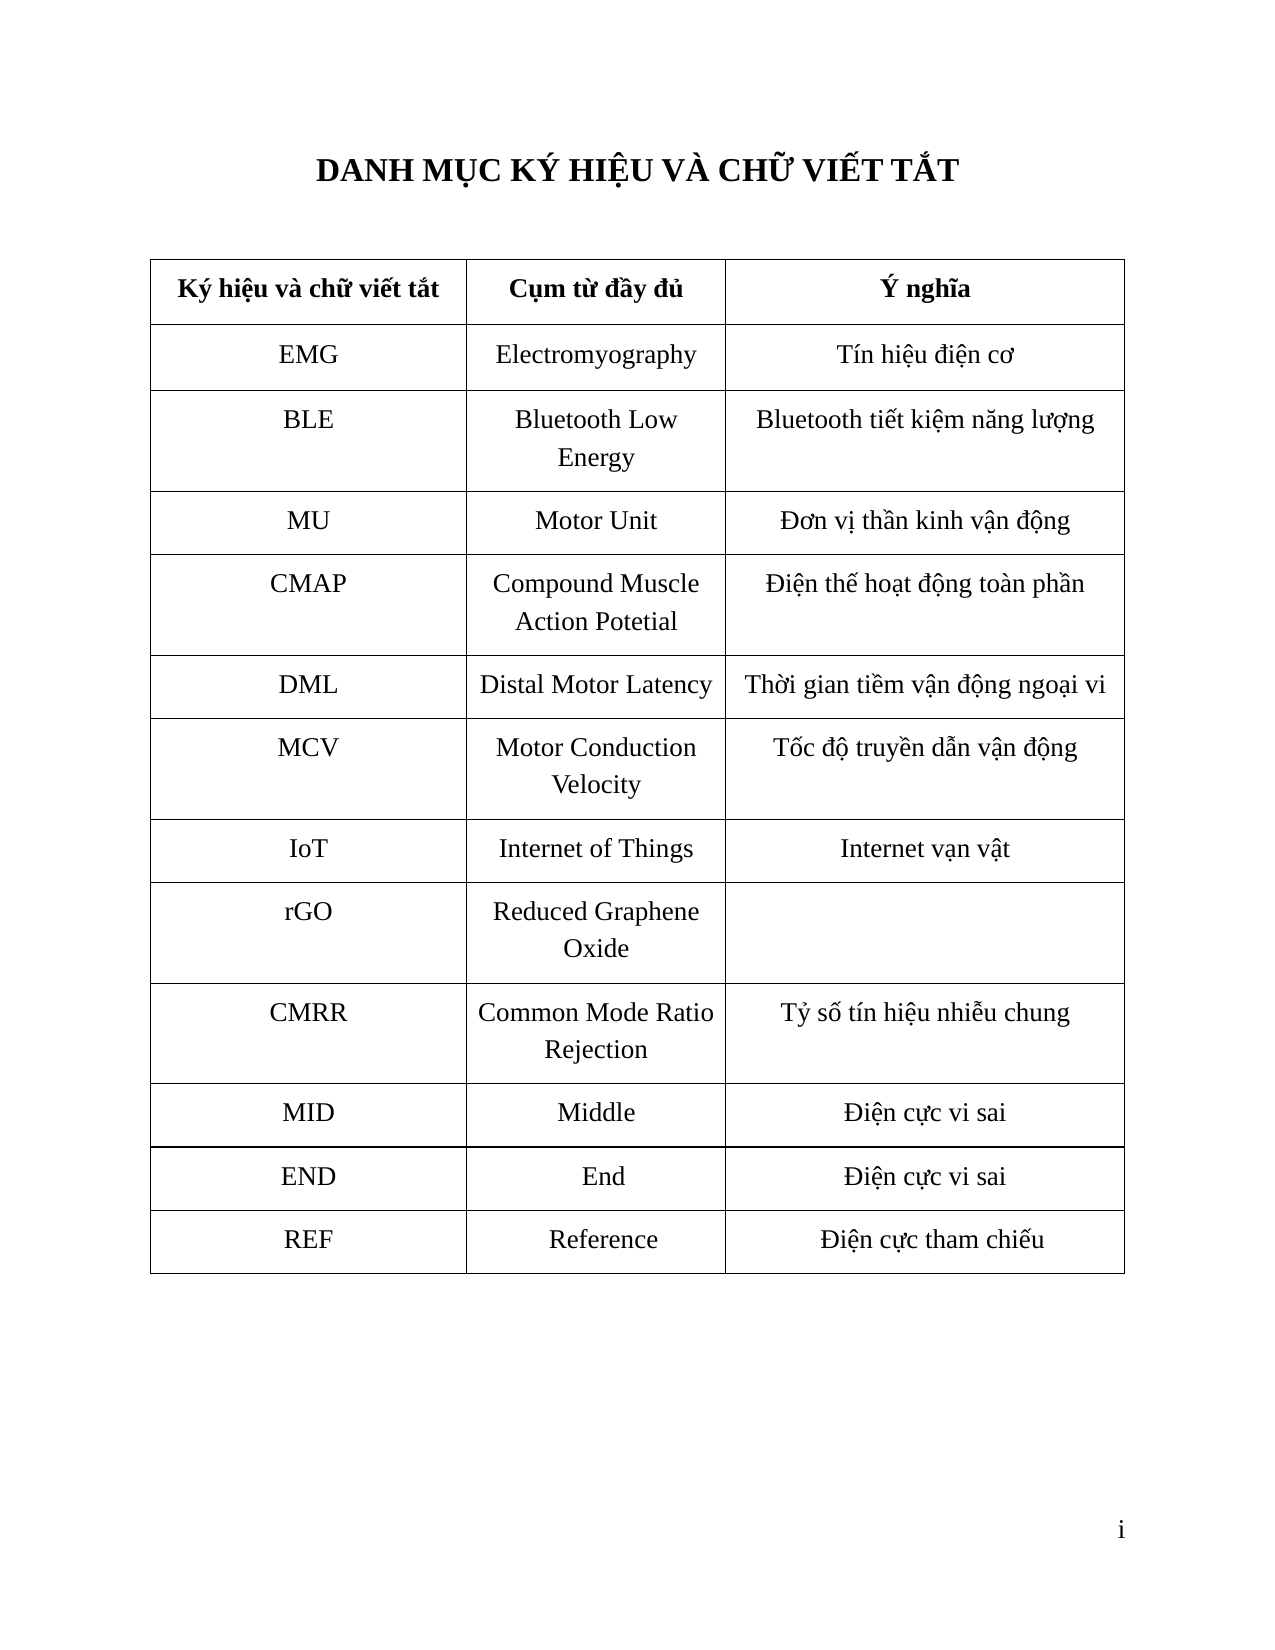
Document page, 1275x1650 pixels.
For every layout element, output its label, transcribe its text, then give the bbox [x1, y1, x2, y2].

table_cell IoT [151, 820, 466, 882]
table_cell EMG [151, 325, 466, 390]
table_cell Compound Muscle Action Potetial [467, 555, 725, 654]
table_cell Internet vạn vật [726, 820, 1124, 882]
table_header Cụm từ đầy đủ [467, 260, 725, 324]
table_cell Common Mode Ratio Rejection [467, 984, 725, 1083]
table_cell Điện cực vi sai [726, 1148, 1124, 1210]
table_cell Reference [467, 1211, 725, 1273]
table_cell Middle [467, 1084, 725, 1146]
table_cell Bluetooth tiết kiệm năng lượng [726, 391, 1124, 491]
table_cell Motor Unit [467, 492, 725, 554]
table_header Ý nghĩa [726, 260, 1124, 324]
table_cell MU [151, 492, 466, 554]
table_cell Bluetooth Low Energy [467, 391, 725, 491]
table_header Ký hiệu và chữ viết tắt [151, 260, 466, 324]
table_cell Điện cực tham chiếu [726, 1211, 1124, 1273]
table_cell [726, 883, 1124, 982]
subtitle DANH MỤC KÝ HIỆU VÀ CHỮ VIẾT TẮT [150, 150, 1125, 188]
table_cell Motor Conduction Velocity [467, 719, 725, 818]
table_cell Điện thế hoạt động toàn phần [726, 555, 1124, 654]
table_cell REF [151, 1211, 466, 1273]
table_cell End [467, 1148, 725, 1210]
table_cell Reduced Graphene Oxide [467, 883, 725, 982]
table_cell MID [151, 1084, 466, 1146]
table_cell MCV [151, 719, 466, 818]
table_cell Đơn vị thần kinh vận động [726, 492, 1124, 554]
table_cell DML [151, 656, 466, 718]
table_cell Điện cực vi sai [726, 1084, 1124, 1146]
table_cell CMAP [151, 555, 466, 654]
table_cell Tốc độ truyền dẫn vận động [726, 719, 1124, 818]
table_cell Tỷ số tín hiệu nhiễu chung [726, 984, 1124, 1083]
table_cell BLE [151, 391, 466, 491]
table_cell CMRR [151, 984, 466, 1083]
table_cell Internet of Things [467, 820, 725, 882]
table_cell Distal Motor Latency [467, 656, 725, 718]
table_cell Tín hiệu điện cơ [726, 325, 1124, 390]
table_cell Electromyography [467, 325, 725, 390]
table_cell rGO [151, 883, 466, 982]
table_cell Thời gian tiềm vận động ngoại vi [726, 656, 1124, 718]
table_cell END [151, 1148, 466, 1210]
